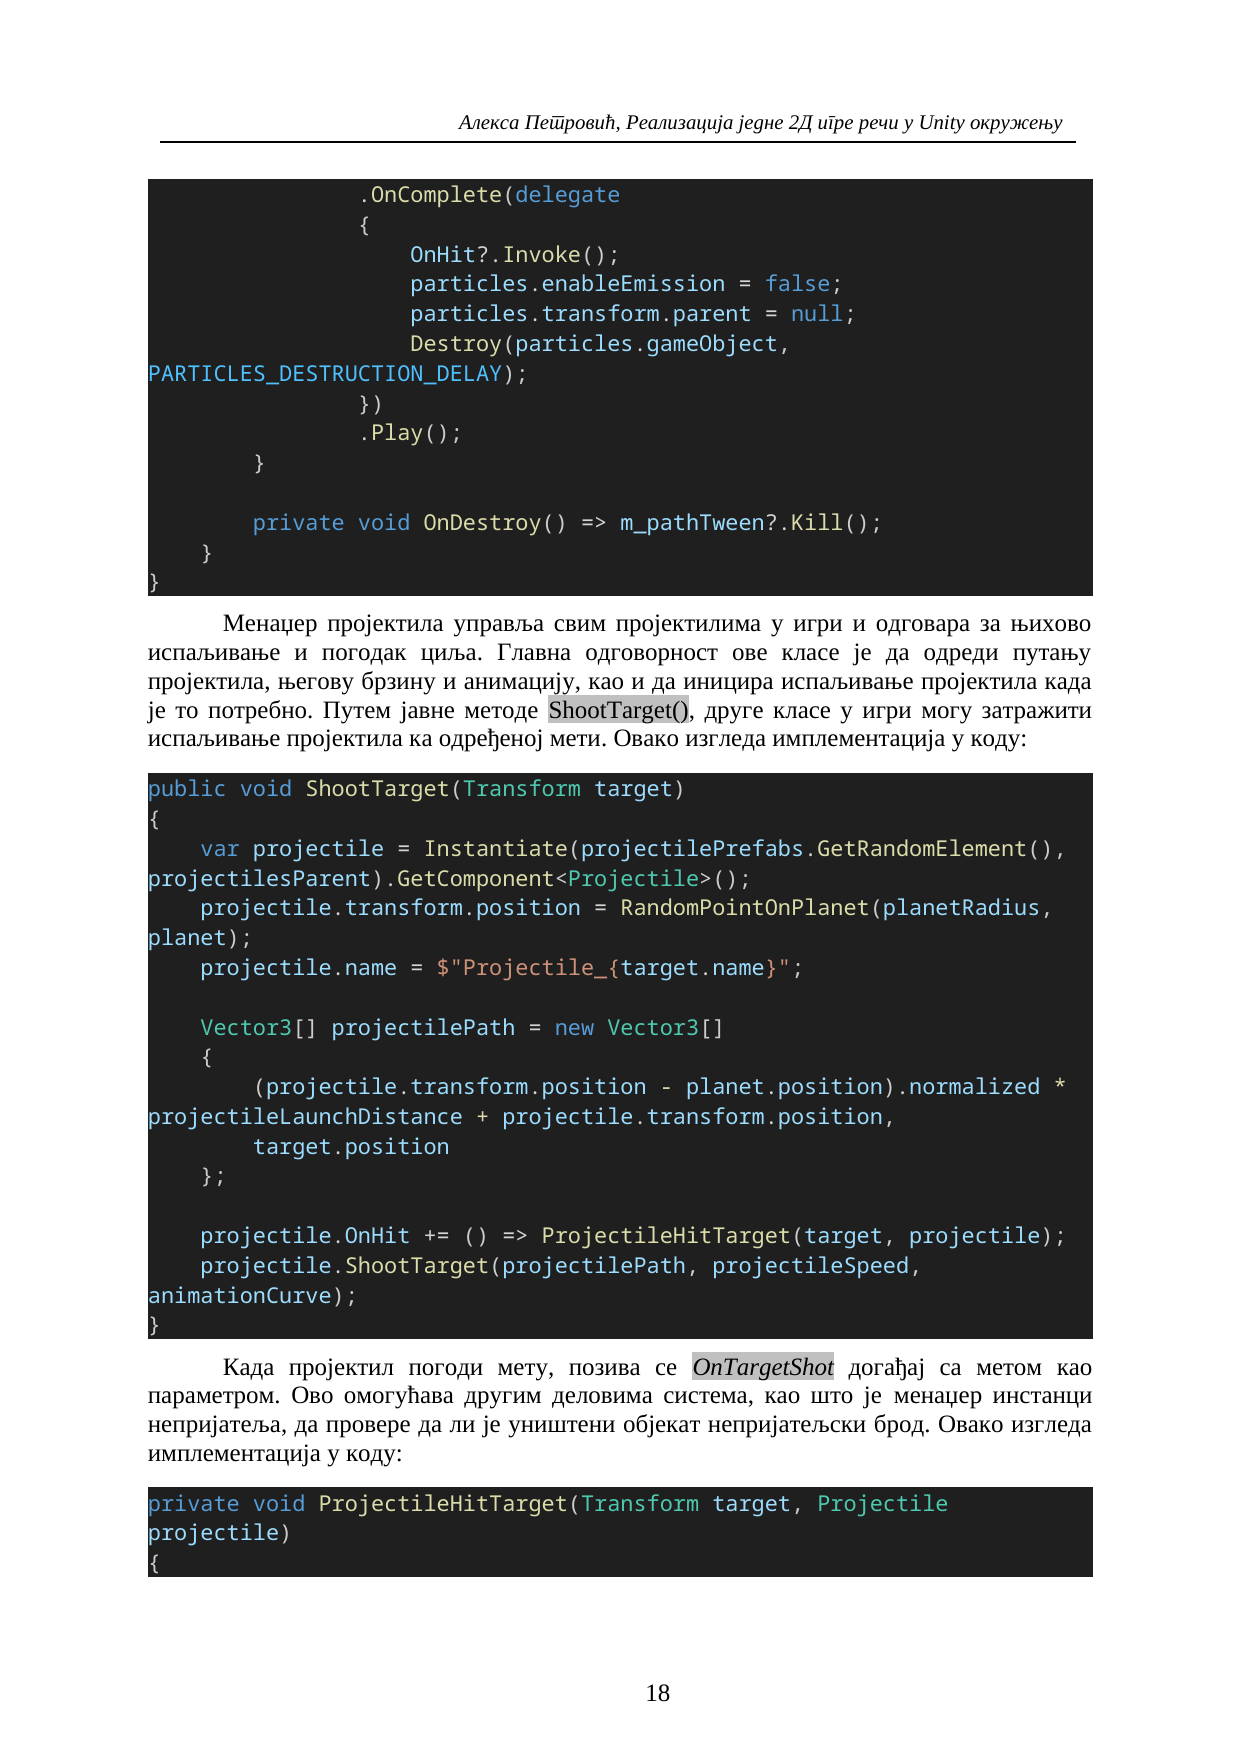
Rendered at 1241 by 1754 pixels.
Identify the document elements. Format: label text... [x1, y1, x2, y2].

text }; [148, 1160, 1093, 1190]
text } [148, 566, 1093, 596]
text target.position [148, 1131, 1093, 1160]
text }) [148, 387, 1093, 417]
text { [148, 209, 1093, 238]
text public void ShootTarget(Transform target) [148, 773, 1093, 803]
text Destroy(particles.gameObject, PARTICLES_DESTRUCTION_DELAY); [148, 328, 1093, 387]
text } [148, 536, 1093, 566]
text .Play(); [148, 417, 1093, 447]
text Менаџер пројектила управља свим пројектилима у игри и одговара за њихово испаљивање и погодак циља. Главна одговорност ове класе је да одреди путању пројектила, његову брзину и анимацију, као и да иницира испаљивање пројектила када је то потребно. Путем јавне методе ShootTarget(), друге класе у игри могу затражити испаљивање пројектила ка одређеној мети. Овако изгледа имплементација у коду: [148, 608, 1093, 752]
text projectile.name = $"Projectile_{target.name}"; [148, 952, 1093, 982]
text } [148, 1309, 1093, 1339]
text particles.transform.parent = null; [148, 298, 1093, 328]
text private void ProjectileHitTarget(Transform target, Projectile projectile) [148, 1487, 1093, 1547]
text (projectile.transform.position - planet.position).normalized * projectileLaunchDistance + projectile.transform.position, [148, 1071, 1093, 1131]
text projectile.ShootTarget(projectilePath, projectileSpeed, animationCurve); [148, 1250, 1093, 1309]
text { [148, 1041, 1093, 1071]
text OnHit?.Invoke(); [148, 238, 1093, 268]
text private void OnDestroy() => m_pathTween?.Kill(); [148, 507, 1093, 536]
text { [148, 1547, 1093, 1577]
text .OnComplete(delegate [148, 179, 1093, 209]
text particles.enableEmission = false; [148, 268, 1093, 298]
text projectile.transform.position = RandomPointOnPlanet(planetRadius, planet); [148, 892, 1093, 952]
text var projectile = Instantiate(projectilePrefabs.GetRandomElement(), projectilesParent).GetComponent<Projectile>(); [148, 833, 1093, 892]
text } [148, 447, 1093, 477]
text Када пројектил погоди мету, позива се OnTargetShot догађај са метом као параметром. Ово омогућава другим деловима система, као што је менаџер инстанци непријатеља, да провере да ли је уништени објекат непријатељски брод. Овако изгледа имплементација у коду: [148, 1352, 1093, 1467]
text { [148, 803, 1093, 833]
text projectile.OnHit += () => ProjectileHitTarget(target, projectile); [148, 1220, 1093, 1250]
text Vector3[] projectilePath = new Vector3[] [148, 1011, 1093, 1041]
